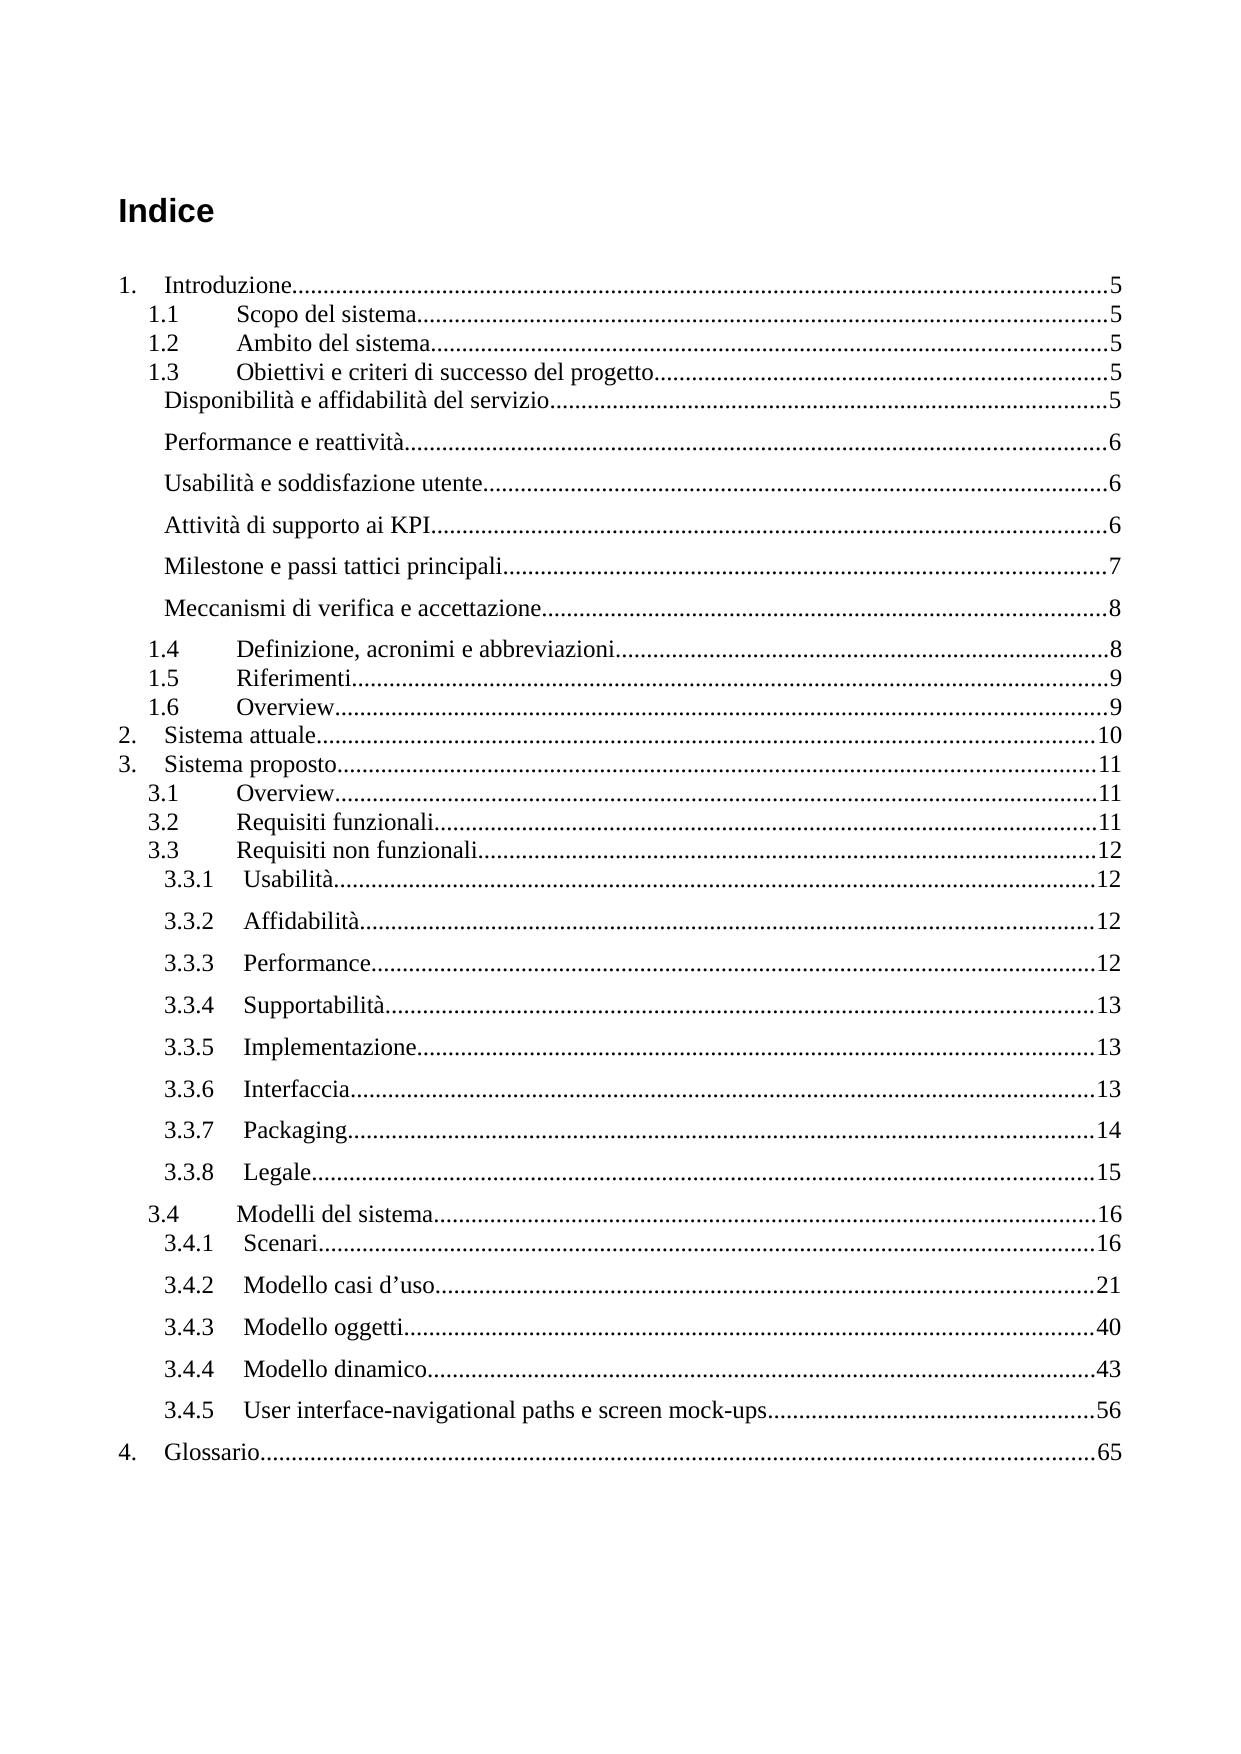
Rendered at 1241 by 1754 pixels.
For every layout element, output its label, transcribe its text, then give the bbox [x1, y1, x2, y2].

text Attività di supporto ai KPI 6 [164, 510, 1122, 539]
text Meccanismi di verifica e accettazione 8 [164, 593, 1122, 622]
text 3.3.7 Packaging 14 [164, 1116, 1122, 1144]
text 4. Glossario 65 [118, 1437, 1122, 1466]
text 2. Sistema attuale 10 [118, 721, 1122, 749]
text 3.1 Overview 11 [148, 778, 1122, 807]
text Indice [118, 191, 1122, 229]
text 3.3.3 Performance 12 [164, 948, 1122, 977]
text 3.2 Requisiti funzionali 11 [148, 807, 1122, 836]
text 3.3.1 Usabilità 12 [164, 864, 1122, 893]
text 3.4.5 User interface-navigational paths e screen mock-ups 56 [164, 1396, 1122, 1424]
text 1.1 Scopo del sistema 5 [148, 299, 1122, 328]
text 3.3.6 Interfaccia 13 [164, 1074, 1122, 1102]
text Milestone e passi tattici principali 7 [164, 551, 1122, 580]
text 3.3.5 Implementazione 13 [164, 1032, 1122, 1061]
text 3. Sistema proposto 11 [118, 749, 1122, 778]
text 1.3 Obiettivi e criteri di successo del progetto 5 [148, 357, 1122, 386]
text 3.4.3 Modello oggetti 40 [164, 1312, 1122, 1341]
text Disponibilità e affidabilità del servizio 5 [164, 386, 1122, 414]
text 1.4 Definizione, acronimi e abbreviazioni 8 [148, 634, 1122, 663]
text 1.5 Riferimenti 9 [148, 663, 1122, 692]
text 3.4.1 Scenari 16 [164, 1228, 1122, 1257]
text 3.3 Requisiti non funzionali 12 [148, 836, 1122, 864]
text 3.4.2 Modello casi d’uso 21 [164, 1270, 1122, 1299]
text 3.4 Modelli del sistema 16 [148, 1199, 1122, 1228]
text 1.6 Overview 9 [148, 692, 1122, 721]
text 1. Introduzione 5 [118, 271, 1122, 299]
text Performance e reattività 6 [164, 427, 1122, 456]
text 3.4.4 Modello dinamico 43 [164, 1354, 1122, 1382]
text 3.3.8 Legale 15 [164, 1157, 1122, 1186]
text 3.3.2 Affidabilità 12 [164, 906, 1122, 935]
text 3.3.4 Supportabilità 13 [164, 990, 1122, 1019]
text 1.2 Ambito del sistema 5 [148, 328, 1122, 357]
text Usabilità e soddisfazione utente 6 [164, 468, 1122, 497]
